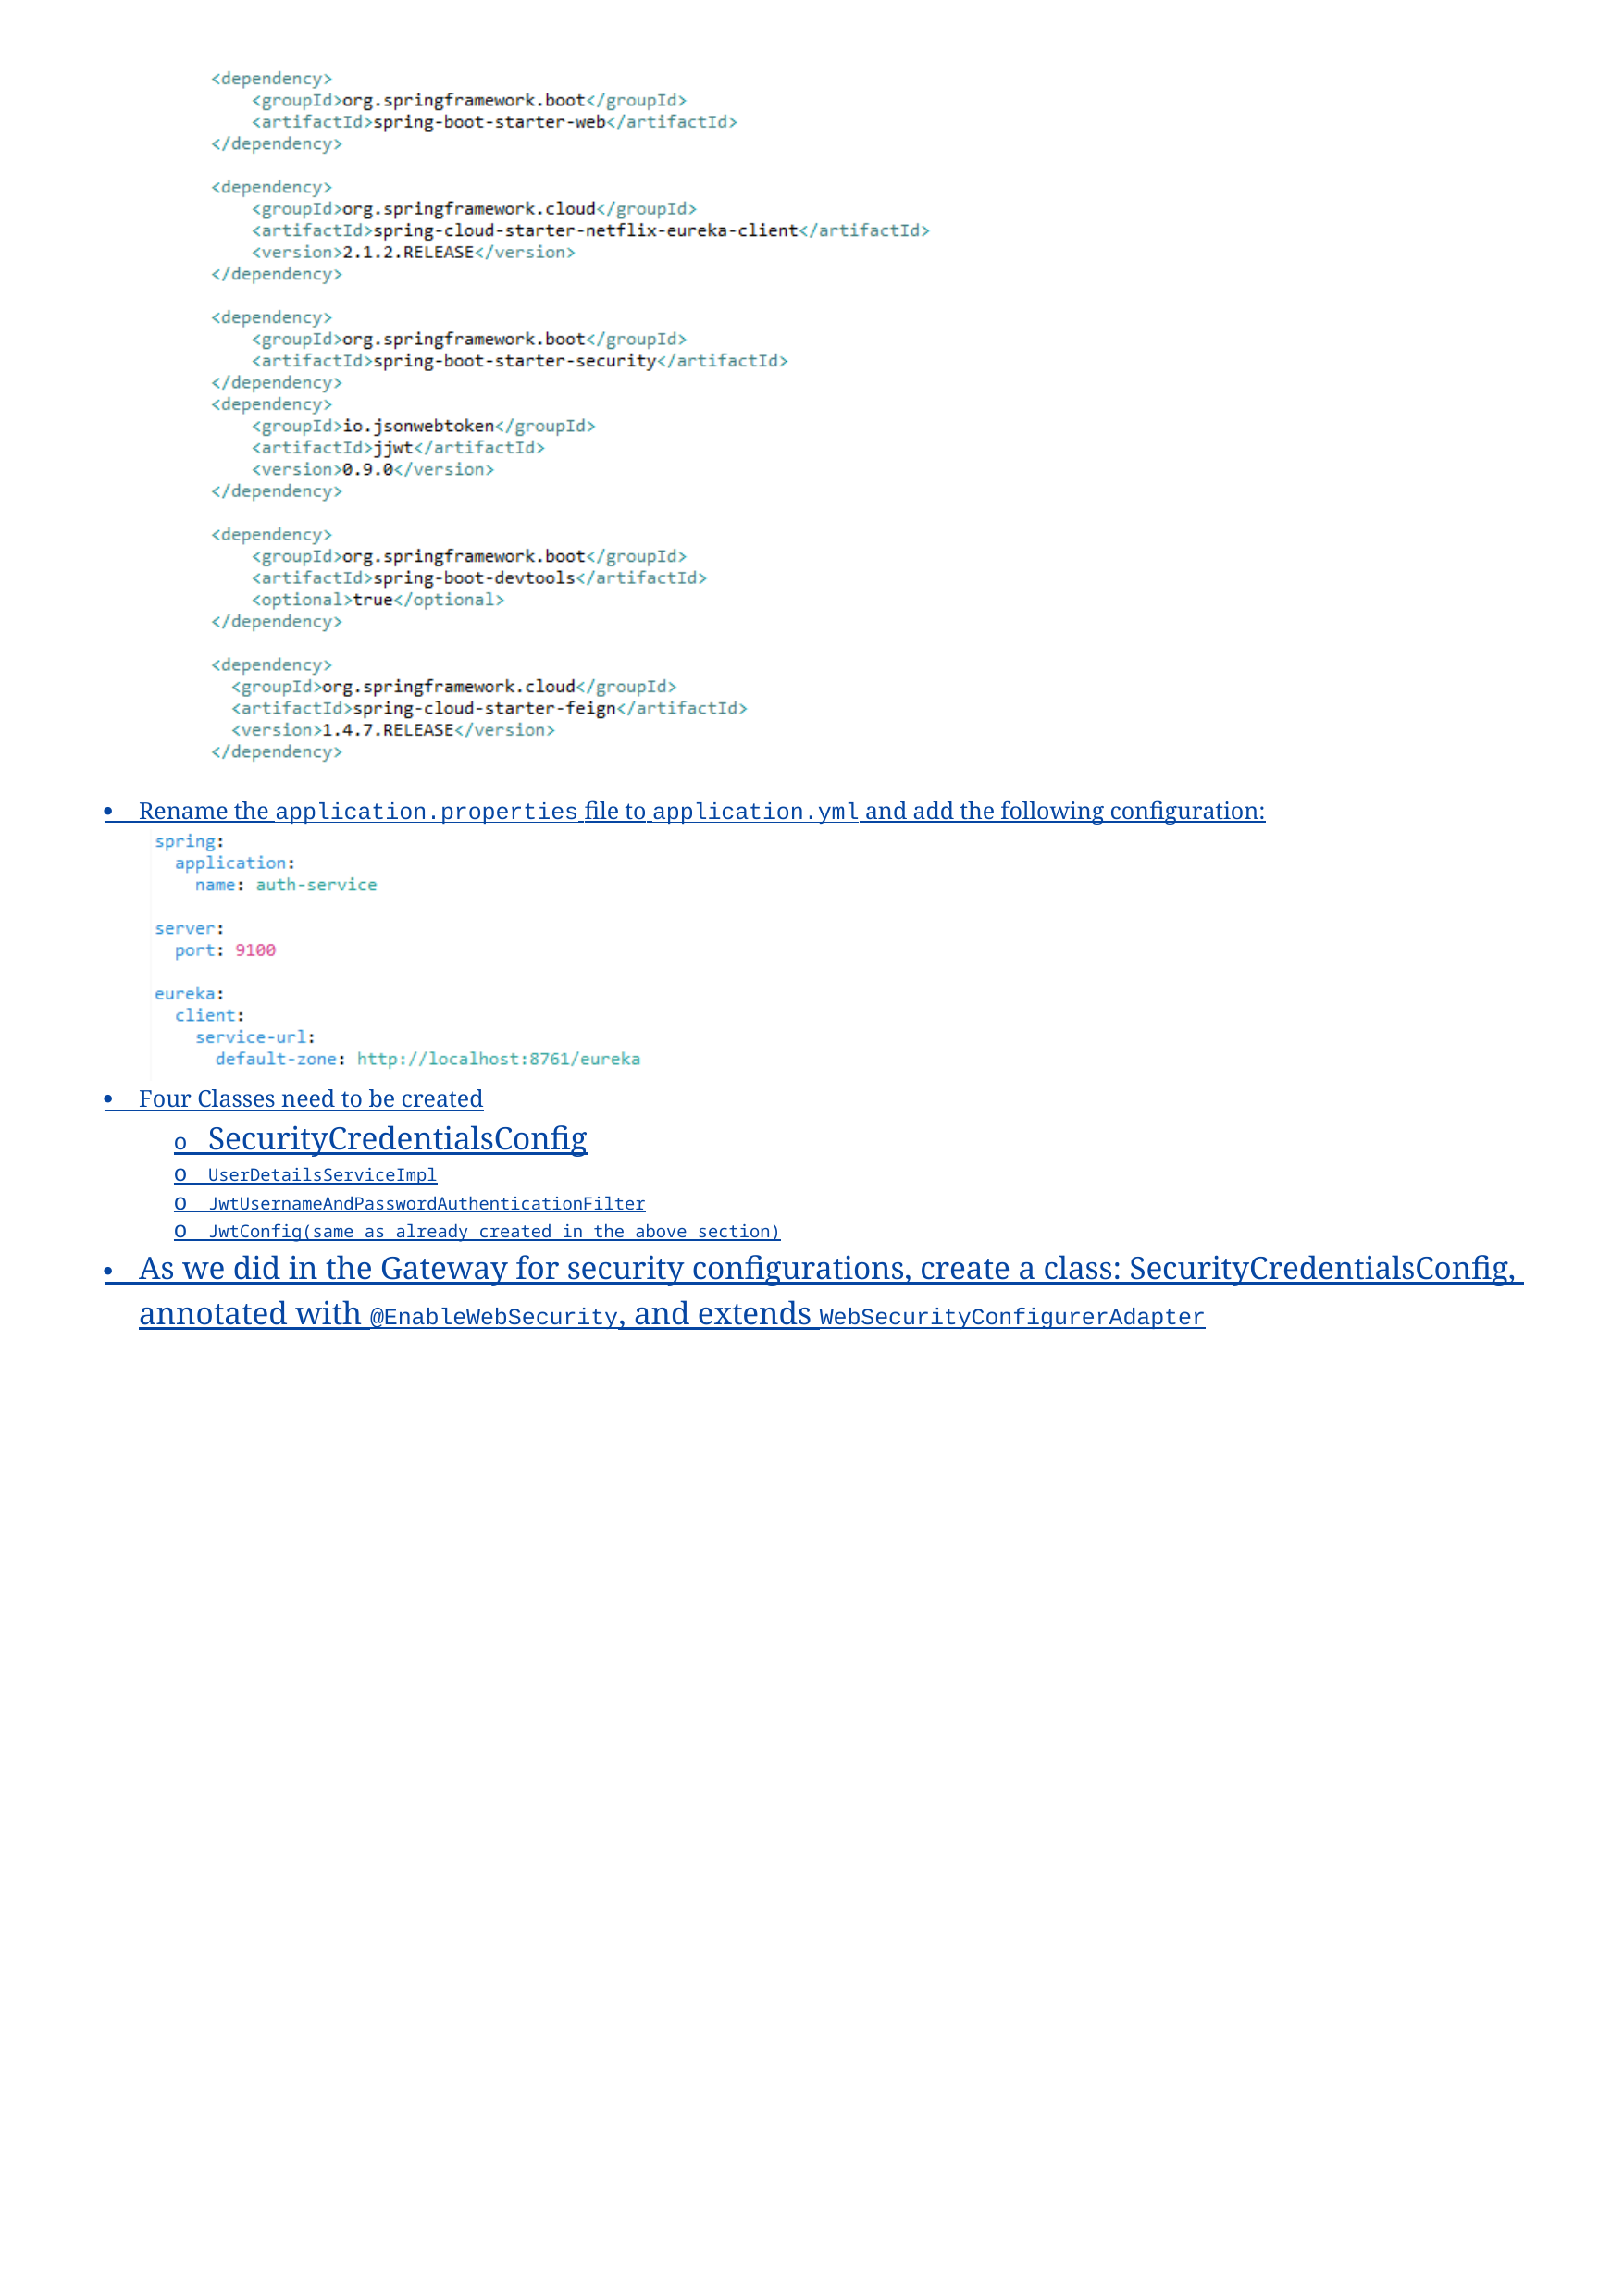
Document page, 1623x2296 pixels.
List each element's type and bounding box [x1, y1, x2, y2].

picture [139, 69, 965, 776]
picture [139, 828, 713, 1081]
